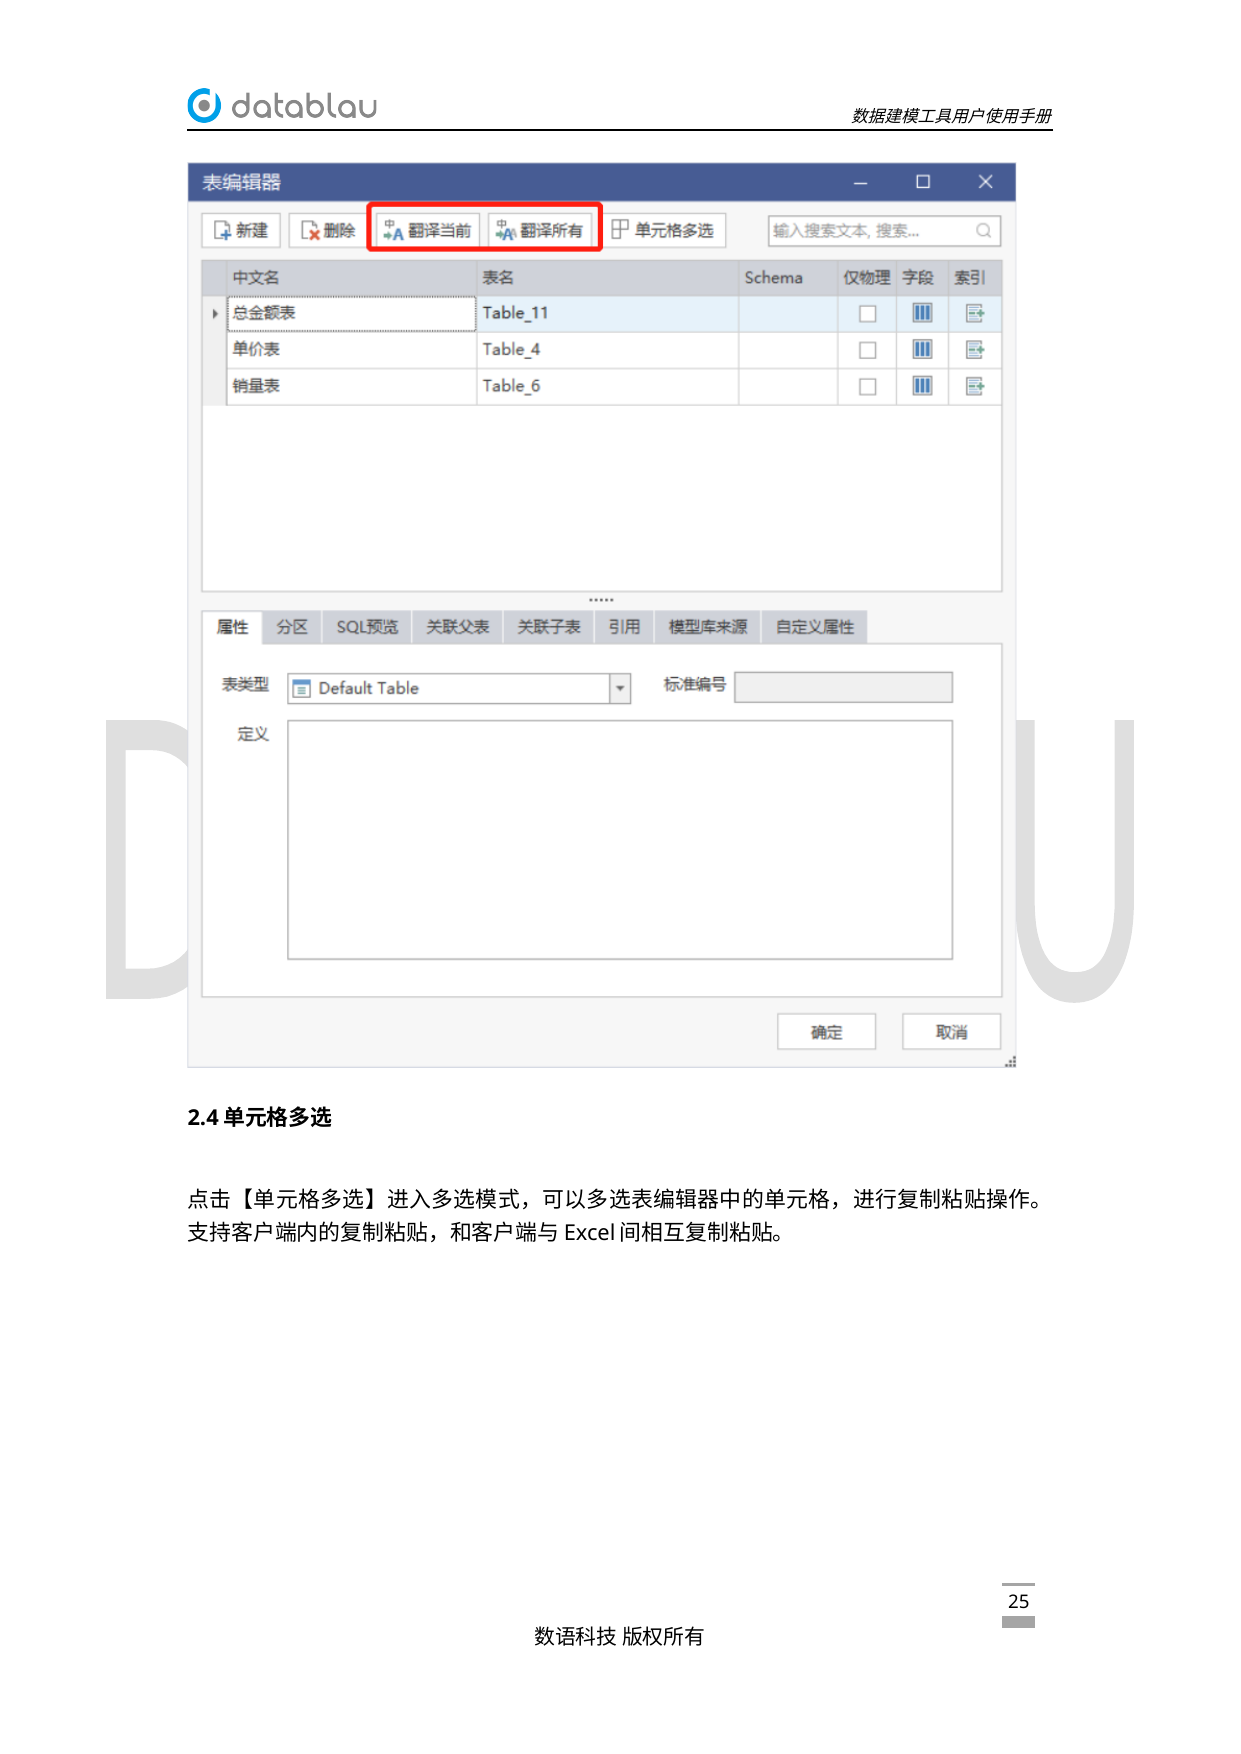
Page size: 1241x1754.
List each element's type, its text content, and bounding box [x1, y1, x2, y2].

subtitle 2.4单元格多选 [187, 1099, 1053, 1132]
picture [187, 162, 1017, 1068]
picture [187, 112, 197, 123]
text 点击【单元格多选】进入多选模式，可以多选表编辑器中的单元格，进行复制粘贴操作。支持客户端内的复制粘贴，和客户端与Excel间相互复制粘贴。 [187, 1182, 1053, 1247]
picture [187, 88, 198, 99]
picture [193, 88, 377, 123]
